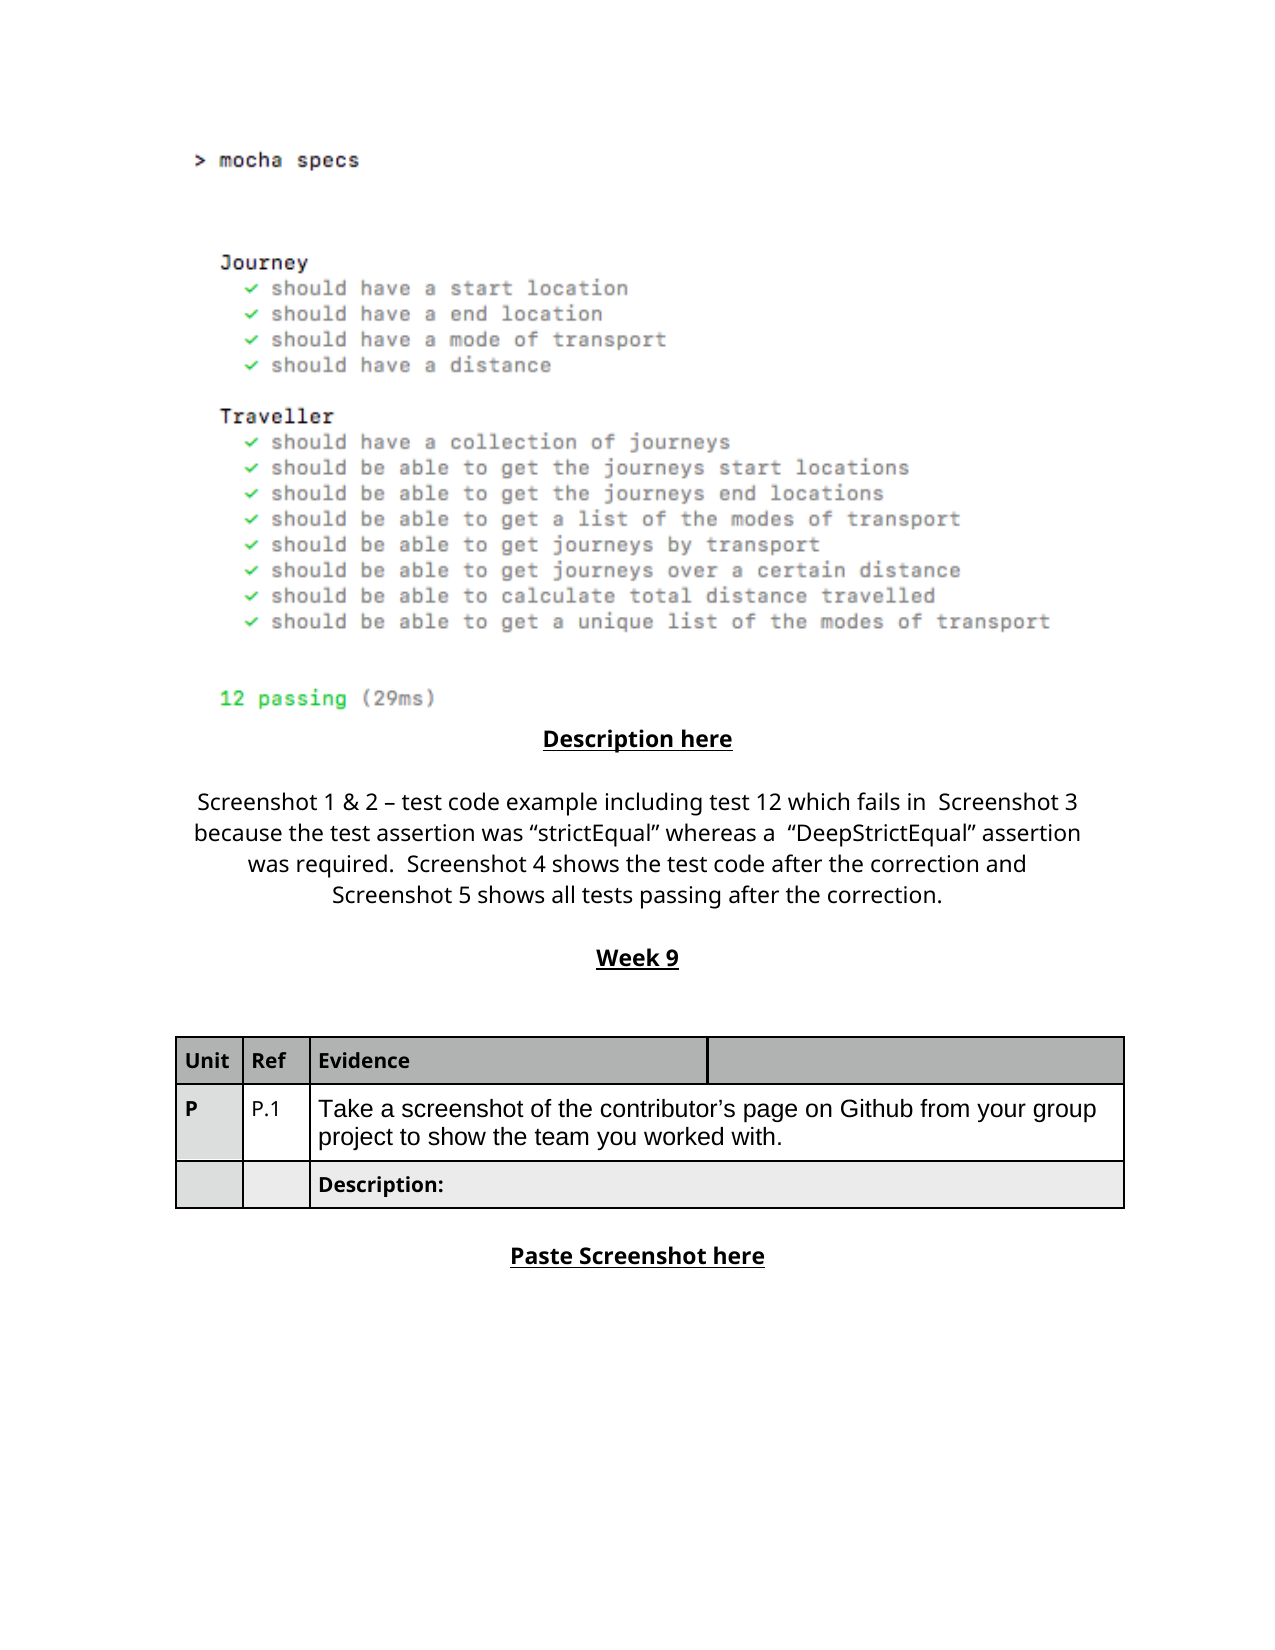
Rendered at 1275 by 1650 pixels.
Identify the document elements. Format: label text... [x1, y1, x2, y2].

text Paste Screenshot here [187, 1240, 1087, 1272]
text Screenshot 1 & 2 – test code example including test 12 which fails in Screenshot 3 because the test assertion was “strictEqual” whereas a “DeepStrictEqual” assertion was required. Screenshot 4 shows the test code after the correction and Screenshot 5 shows all tests passing after the correction. [187, 786, 1087, 911]
text Week 9 [187, 942, 1087, 973]
table_cell P.1 [244, 1085, 309, 1159]
table_cell [177, 1162, 242, 1207]
table_header Evidence [311, 1038, 706, 1083]
text Description here [187, 724, 1087, 754]
table_header Ref [244, 1038, 309, 1083]
table_header [709, 1038, 1123, 1083]
table_cell Take a screenshot of the contributor’s page on Github from your group project to show the team you worked with. [311, 1085, 1123, 1159]
picture [187, 150, 1088, 724]
table_cell [244, 1162, 309, 1207]
table_cell P [177, 1085, 242, 1159]
table_cell Description: [311, 1162, 1123, 1207]
table_header Unit [177, 1038, 242, 1083]
